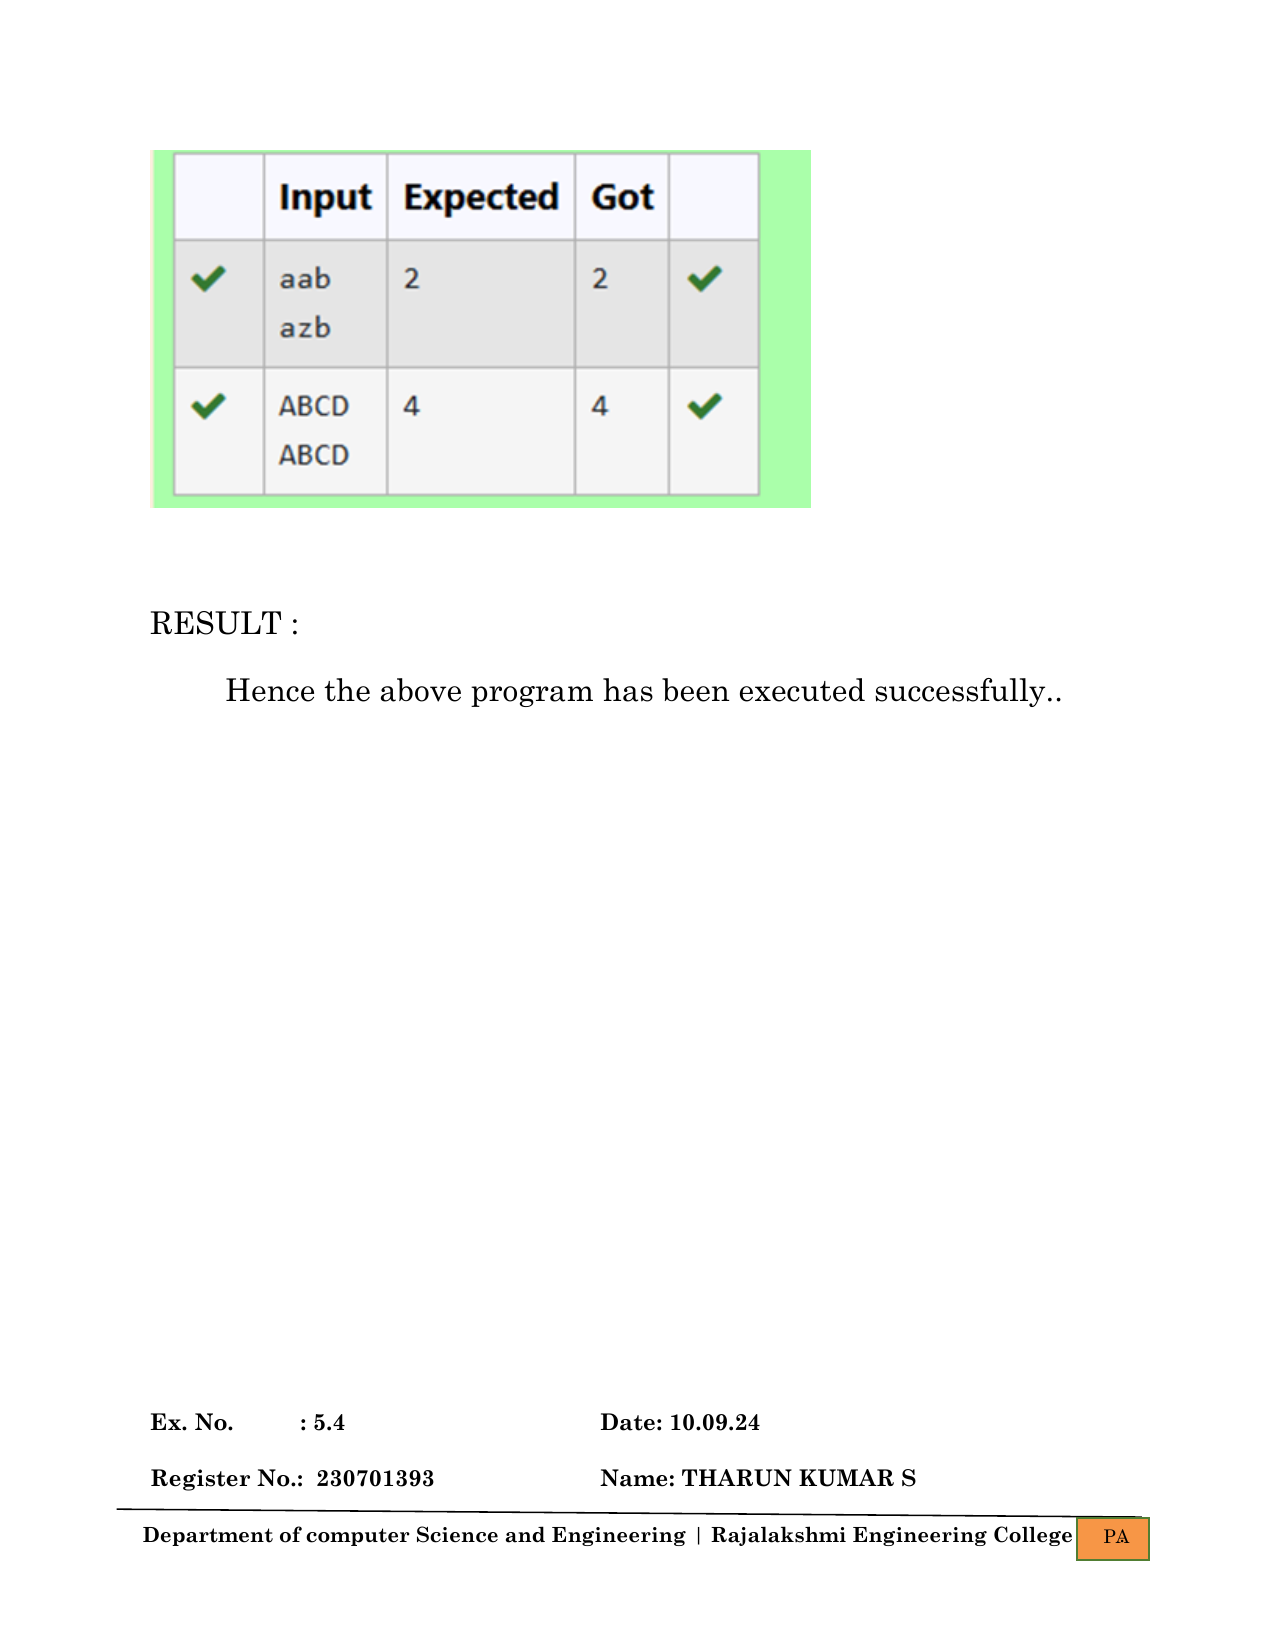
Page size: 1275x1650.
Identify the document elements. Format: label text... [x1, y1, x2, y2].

text RESULT : [150, 604, 1125, 641]
picture [150, 150, 811, 508]
text Ex. No. : 5.4 Date: 10.09.24 [150, 1407, 1125, 1435]
text Register No.: 230701393 Name: THARUN KUMAR S [150, 1464, 1125, 1492]
text Hence the above program has been executed successfully.. [150, 671, 1125, 708]
